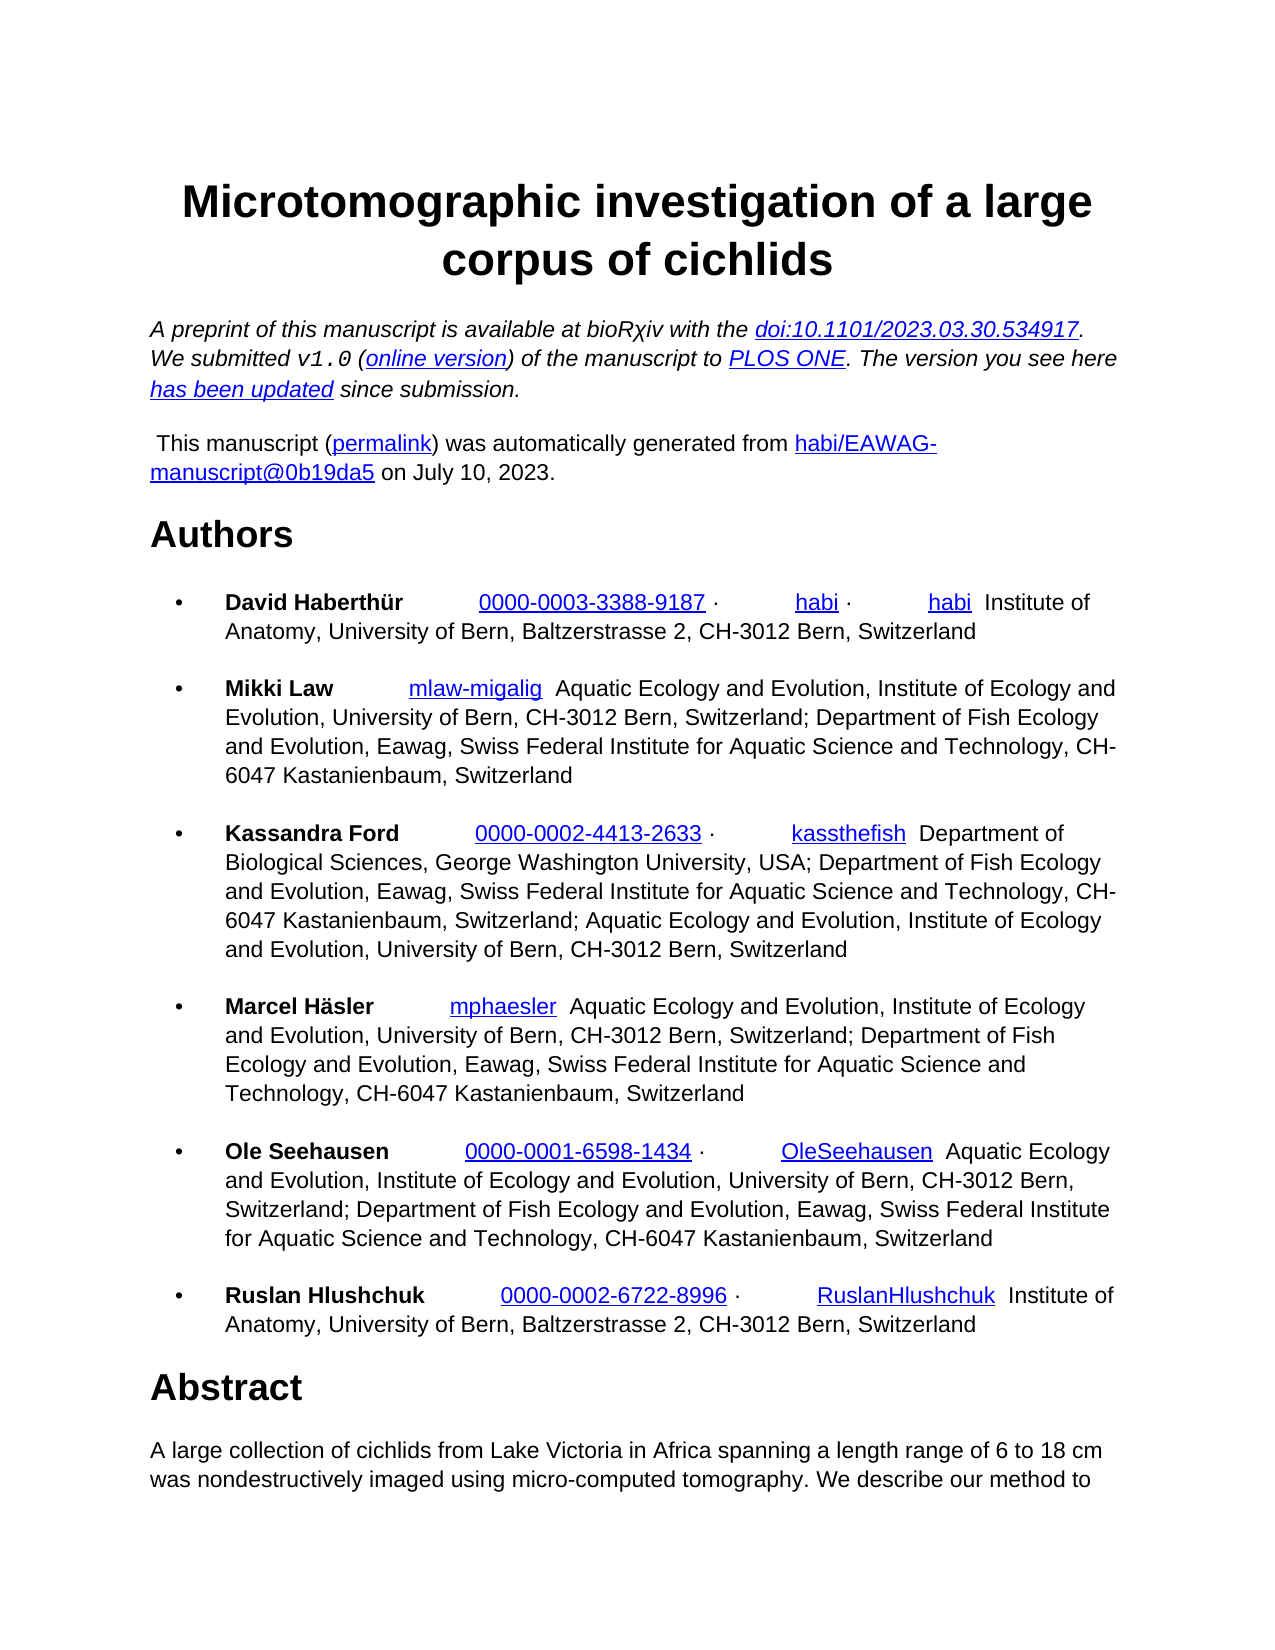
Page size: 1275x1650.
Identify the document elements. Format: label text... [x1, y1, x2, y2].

list Mikki Law mlaw-migalig Aquatic Ecology and Evolution, Institute of Ecology and Evolution, University of Bern, CH-3012 Bern, Switzerland; Department of Fish Ecology and Evolution, Eawag, Swiss Federal Institute for Aquatic Science and Technology, CH-6047 Kastanienbaum, Switzerland [175, 672, 1125, 788]
text A preprint of this manuscript is available at bioRχiv with the doi:10.1101/2023.03.30.534917. We submitted v1.0 (online version) of the manuscript to PLOS ONE. The version you see here has been updated since submission. [150, 316, 1125, 402]
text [150, 1437, 1125, 1493]
list Kassandra Ford 0000-0002-4413-2633 · kassthefish Department of Biological Sciences, George Washington University, USA; Department of Fish Ecology and Evolution, Eawag, Swiss Federal Institute for Aquatic Science and Technology, CH-6047 Kastanienbaum, Switzerland; Aquatic Ecology and Evolution, Institute of Ecology and Evolution, University of Bern, CH-3012 Bern, Switzerland [175, 816, 1125, 962]
title Microtomographic investigation of a large corpus of cichlids [150, 175, 1125, 286]
text This manuscript (permalink) was automatically generated from habi/EAWAG-manuscript@0b19da5 on July 10, 2023. [150, 430, 1125, 485]
subtitle Abstract [150, 1365, 1125, 1408]
subtitle Authors [150, 513, 1125, 556]
list David Haberthür 0000-0003-3388-9187 · habi · habi Institute of Anatomy, University of Bern, Baltzerstrasse 2, CH-3012 Bern, Switzerland [175, 585, 1125, 644]
list Marcel Häsler mphaesler Aquatic Ecology and Evolution, Institute of Ecology and Evolution, University of Bern, CH-3012 Bern, Switzerland; Department of Fish Ecology and Evolution, Eawag, Swiss Federal Institute for Aquatic Science and Technology, CH-6047 Kastanienbaum, Switzerland [175, 989, 1125, 1106]
list Ruslan Hlushchuk 0000-0002-6722-8996 · RuslanHlushchuk Institute of Anatomy, University of Bern, Baltzerstrasse 2, CH-3012 Bern, Switzerland [175, 1278, 1125, 1337]
list Ole Seehausen 0000-0001-6598-1434 · OleSeehausen Aquatic Ecology and Evolution, Institute of Ecology and Evolution, University of Bern, CH-3012 Bern, Switzerland; Department of Fish Ecology and Evolution, Eawag, Swiss Federal Institute for Aquatic Science and Technology, CH-6047 Kastanienbaum, Switzerland [175, 1134, 1125, 1251]
